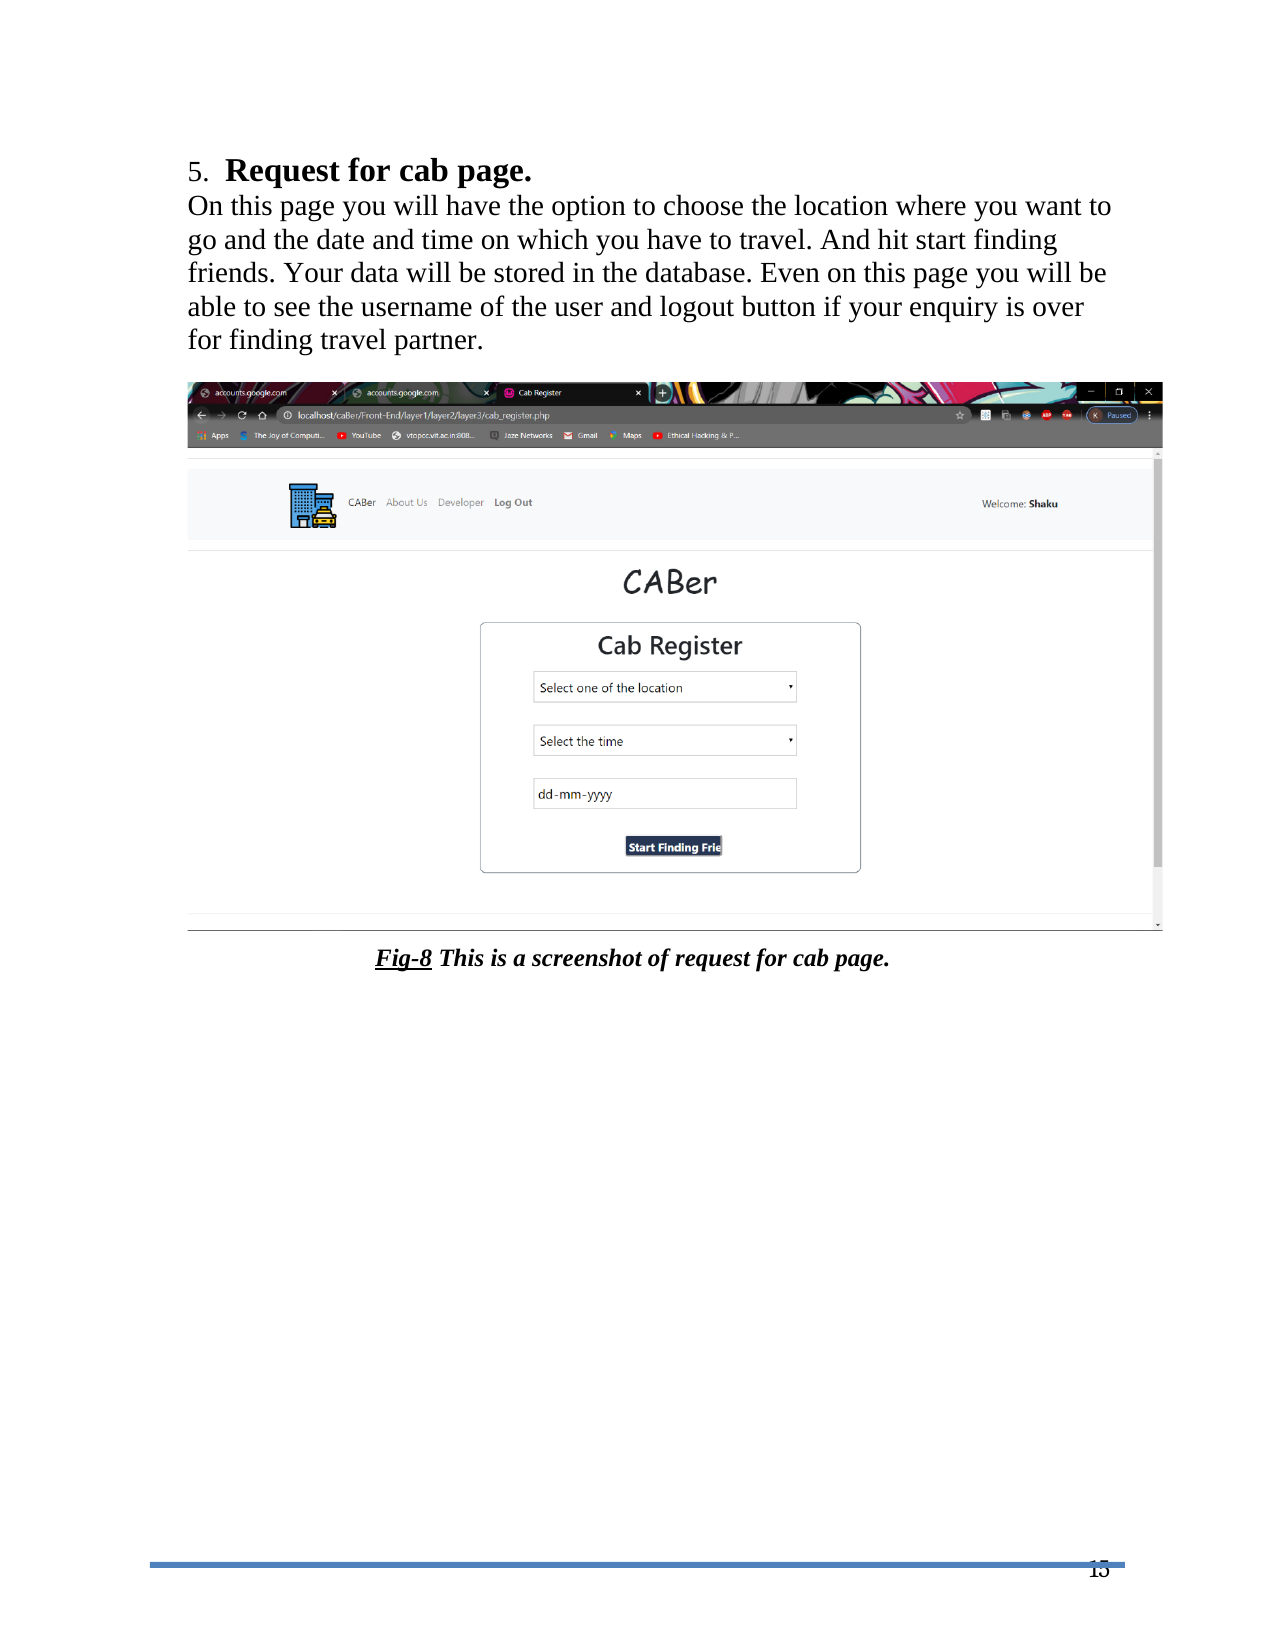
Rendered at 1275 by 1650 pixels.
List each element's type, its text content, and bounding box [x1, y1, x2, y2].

text Fig-8 This is a screenshot of request for cab page. [375, 943, 1125, 972]
list Request for cab page. [187, 150, 1125, 188]
text On this page you will have the option to choose the location where you want to go and the date and time on which you have to travel. And hit start finding friends. Your data will be stored in the database. Even on this page you will be able to see the username of the user and logout button if your enquiry is over for finding travel partner. [187, 188, 1125, 356]
picture [187, 382, 1163, 931]
